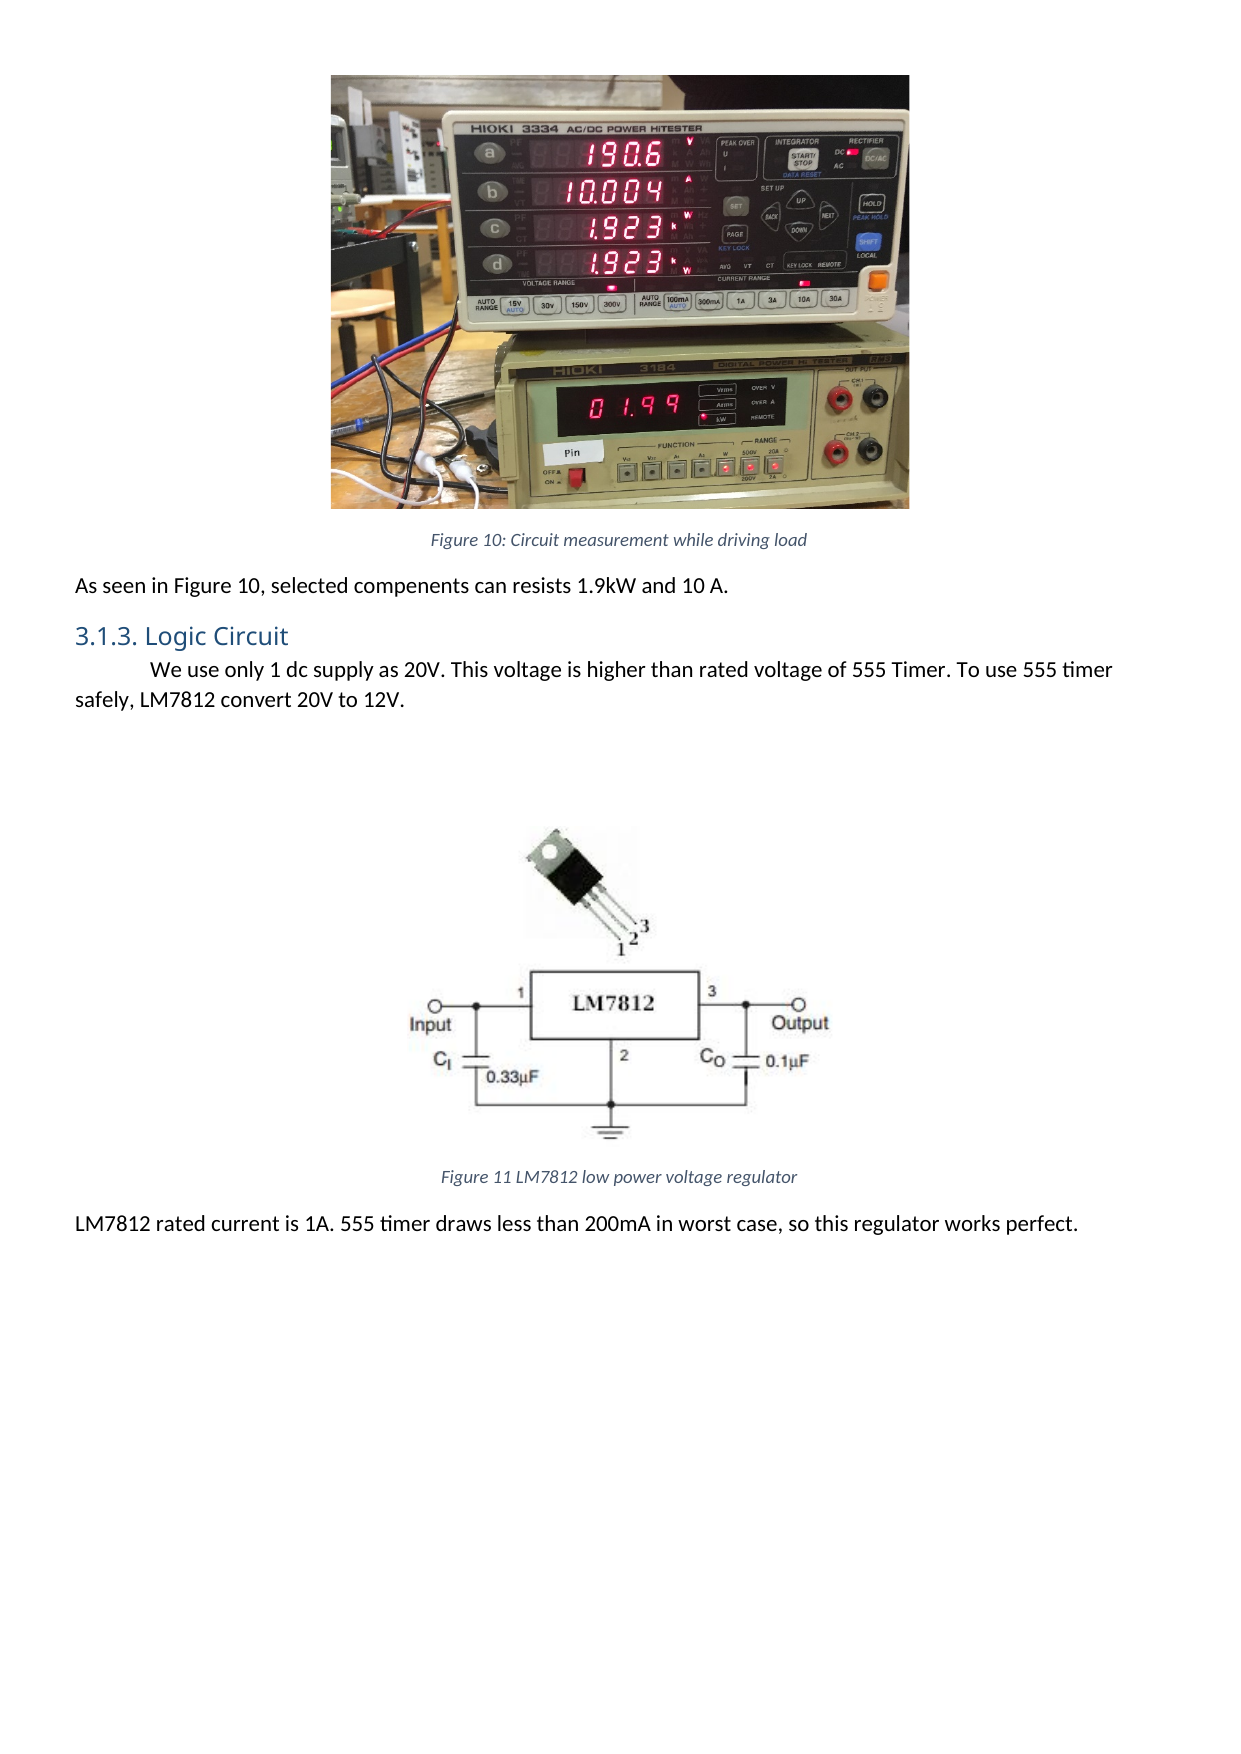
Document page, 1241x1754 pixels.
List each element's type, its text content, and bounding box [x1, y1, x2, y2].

text We use only 1 dc supply as 20V. This voltage is higher than rated voltage of 555 Timer. To use 555 timer safely, LM7812 convert 20V to 12V. [75, 655, 1165, 713]
picture [407, 826, 834, 1147]
text Figure 10: Circuit measurement while driving load [75, 528, 1165, 551]
text As seen in Figure 10, selected compenents can resists 1.9kW and 10 A. [75, 572, 1165, 600]
text Figure 11 LM7812 low power voltage regulator [75, 1165, 1165, 1188]
picture [330, 75, 910, 509]
text LM7812 rated current is 1A. 555 timer draws less than 200mA in worst case, so this regulator works perfect. [75, 1209, 1165, 1237]
subtitle 3.1.3. Logic Circuit [75, 618, 1165, 653]
